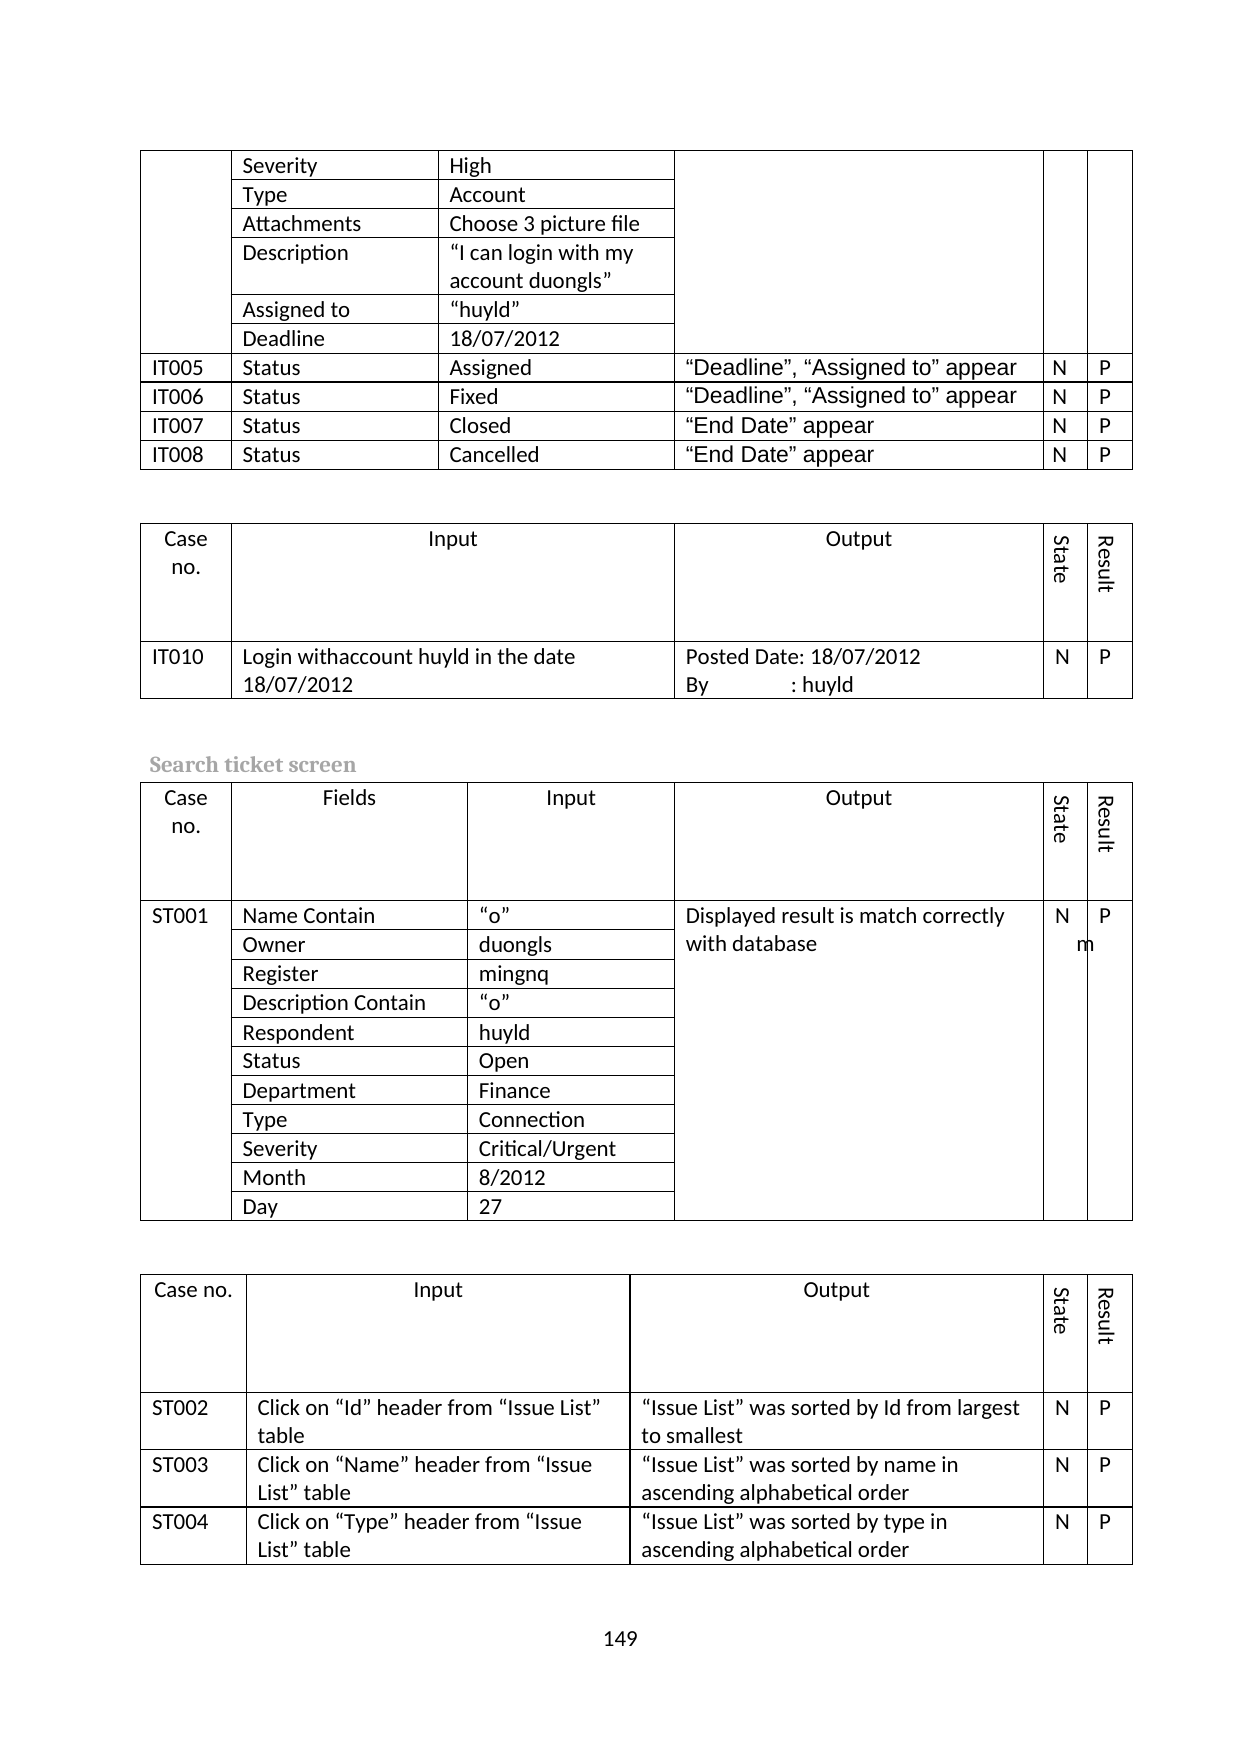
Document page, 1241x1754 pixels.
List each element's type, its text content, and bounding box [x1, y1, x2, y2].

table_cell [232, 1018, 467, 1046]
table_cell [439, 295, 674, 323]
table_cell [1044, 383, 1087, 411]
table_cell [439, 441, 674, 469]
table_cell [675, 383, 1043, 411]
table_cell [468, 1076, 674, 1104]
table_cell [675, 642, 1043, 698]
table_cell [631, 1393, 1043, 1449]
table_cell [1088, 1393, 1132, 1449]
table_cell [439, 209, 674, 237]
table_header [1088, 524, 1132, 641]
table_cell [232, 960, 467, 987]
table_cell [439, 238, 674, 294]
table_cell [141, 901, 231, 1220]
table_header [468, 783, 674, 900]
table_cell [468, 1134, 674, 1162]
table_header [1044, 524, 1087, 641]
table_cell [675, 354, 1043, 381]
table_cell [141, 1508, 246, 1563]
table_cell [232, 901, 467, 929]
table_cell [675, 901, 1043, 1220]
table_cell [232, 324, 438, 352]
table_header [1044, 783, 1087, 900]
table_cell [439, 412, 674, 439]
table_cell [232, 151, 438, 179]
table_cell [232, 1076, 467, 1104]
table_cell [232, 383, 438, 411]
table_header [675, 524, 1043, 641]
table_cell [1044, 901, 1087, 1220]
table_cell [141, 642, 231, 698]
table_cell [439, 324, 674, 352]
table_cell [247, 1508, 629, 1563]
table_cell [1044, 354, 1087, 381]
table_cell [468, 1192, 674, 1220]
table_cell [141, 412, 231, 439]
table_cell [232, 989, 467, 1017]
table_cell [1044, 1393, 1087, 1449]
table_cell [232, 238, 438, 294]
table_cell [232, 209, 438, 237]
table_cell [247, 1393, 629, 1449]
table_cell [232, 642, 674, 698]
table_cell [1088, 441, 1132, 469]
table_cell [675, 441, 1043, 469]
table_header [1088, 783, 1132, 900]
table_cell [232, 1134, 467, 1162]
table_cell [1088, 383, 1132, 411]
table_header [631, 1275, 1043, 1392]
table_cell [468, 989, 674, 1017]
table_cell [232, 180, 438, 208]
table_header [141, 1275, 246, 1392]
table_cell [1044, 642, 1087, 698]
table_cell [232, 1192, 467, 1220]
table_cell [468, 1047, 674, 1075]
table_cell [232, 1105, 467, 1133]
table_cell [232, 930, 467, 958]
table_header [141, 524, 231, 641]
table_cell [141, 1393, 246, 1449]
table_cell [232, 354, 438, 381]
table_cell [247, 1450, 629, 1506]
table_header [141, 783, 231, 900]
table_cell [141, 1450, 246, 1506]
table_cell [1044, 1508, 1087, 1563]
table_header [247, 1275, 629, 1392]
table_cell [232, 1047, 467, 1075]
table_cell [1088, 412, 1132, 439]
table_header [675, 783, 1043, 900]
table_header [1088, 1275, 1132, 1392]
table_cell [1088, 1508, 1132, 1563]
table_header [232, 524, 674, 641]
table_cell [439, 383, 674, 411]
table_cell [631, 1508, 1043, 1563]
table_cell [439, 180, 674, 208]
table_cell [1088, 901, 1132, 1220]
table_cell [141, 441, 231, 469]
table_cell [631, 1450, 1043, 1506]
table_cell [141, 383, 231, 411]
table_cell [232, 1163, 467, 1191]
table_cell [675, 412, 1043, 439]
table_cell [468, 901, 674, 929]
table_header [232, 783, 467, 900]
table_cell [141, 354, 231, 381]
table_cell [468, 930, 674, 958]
subtitle Search ticket screen [150, 752, 1090, 778]
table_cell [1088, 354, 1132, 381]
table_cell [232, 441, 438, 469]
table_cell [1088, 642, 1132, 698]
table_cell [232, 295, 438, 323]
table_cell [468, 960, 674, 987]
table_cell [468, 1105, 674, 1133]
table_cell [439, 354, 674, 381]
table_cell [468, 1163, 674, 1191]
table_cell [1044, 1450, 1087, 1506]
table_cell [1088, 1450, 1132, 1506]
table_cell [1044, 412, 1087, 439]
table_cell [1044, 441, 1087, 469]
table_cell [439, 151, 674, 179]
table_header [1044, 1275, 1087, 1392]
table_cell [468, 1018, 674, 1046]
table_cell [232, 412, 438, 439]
